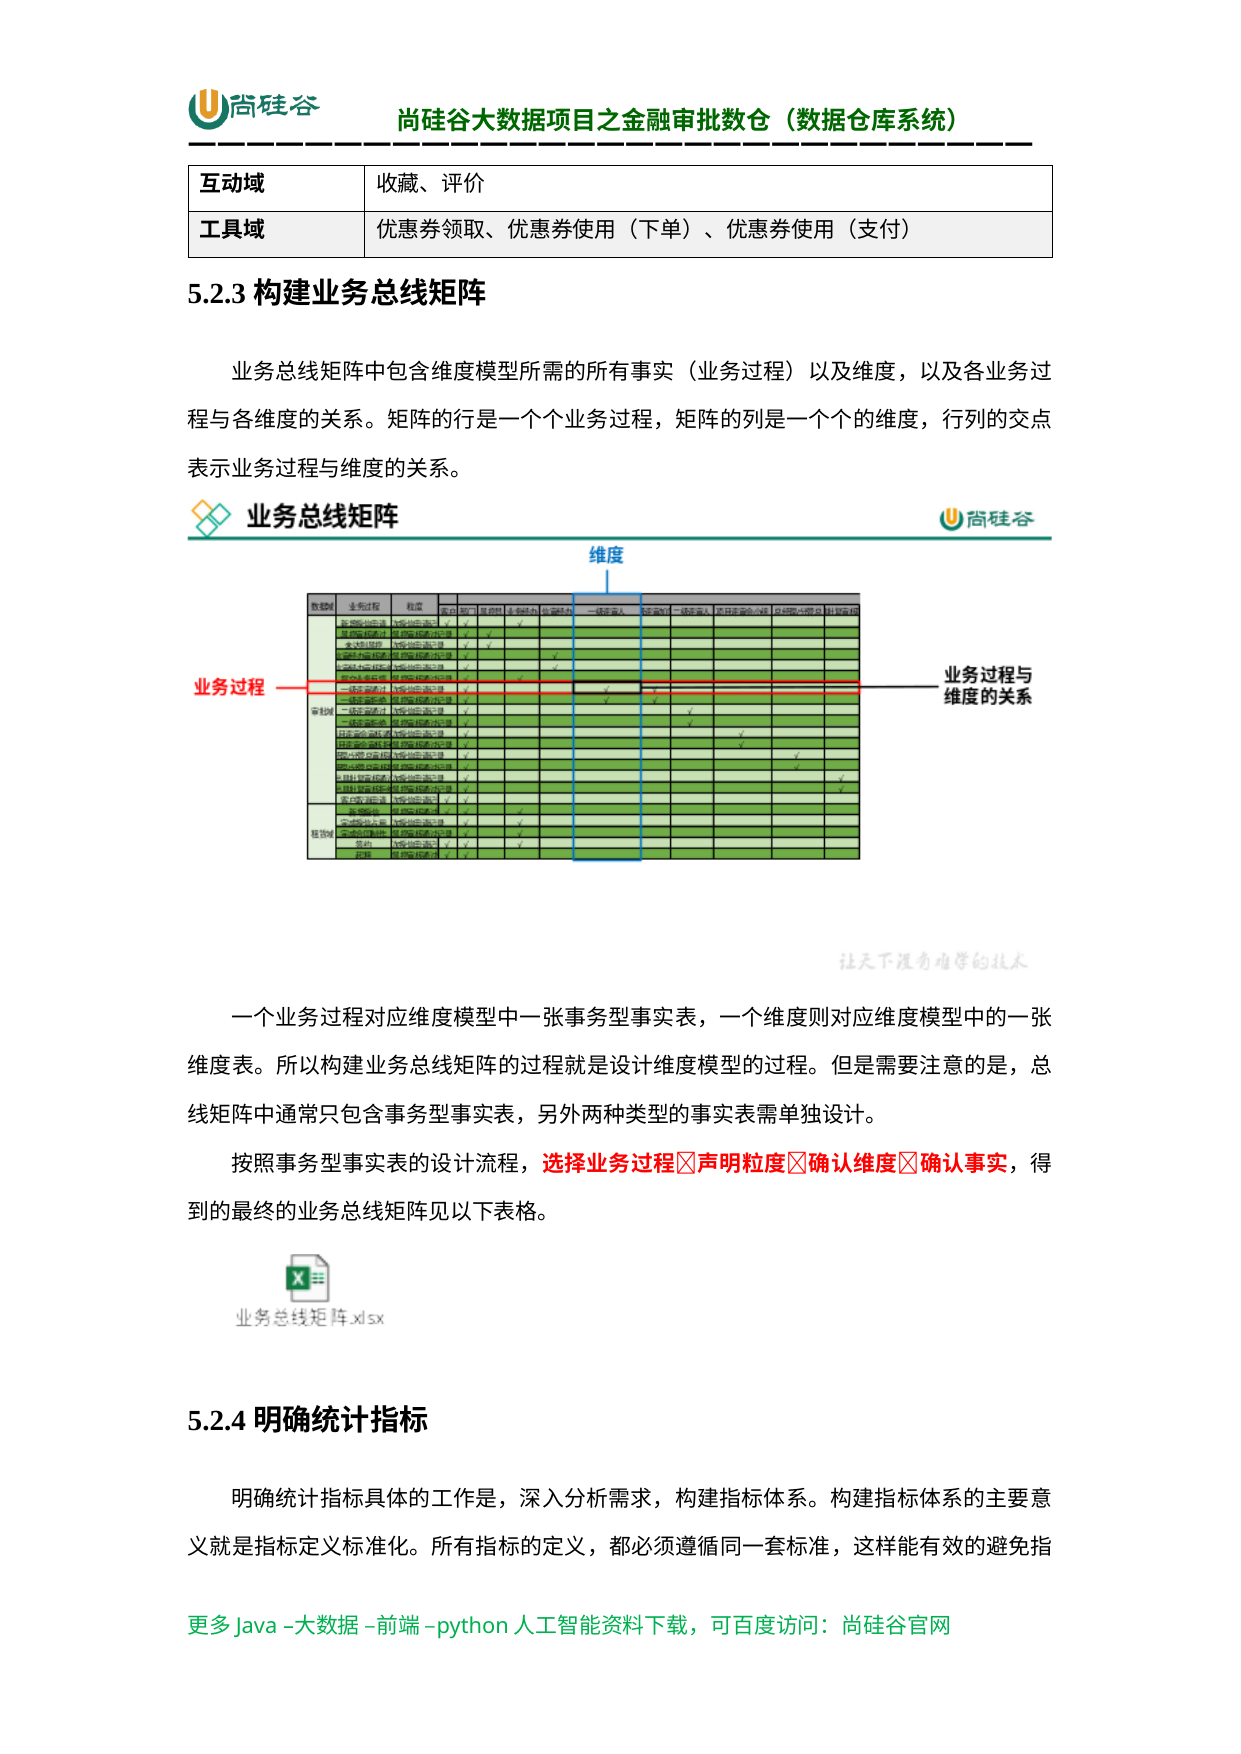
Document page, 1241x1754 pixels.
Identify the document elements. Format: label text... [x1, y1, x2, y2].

text 业务总线矩阵中包含维度模型所需的所有事实（业务过程）以及维度，以及各业务过程与各维度的关系。矩阵的行是一个个业务过程，矩阵的列是一个个的维度，行列的交点表示业务过程与维度的关系。 [187, 353, 1053, 483]
subtitle 5.2.3 构建业务总线矩阵 [187, 258, 1053, 323]
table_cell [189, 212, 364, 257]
subtitle 5.2.4 明确统计指标 [187, 1385, 1053, 1450]
text 一个业务过程对应维度模型中一张事务型事实表，一个维度则对应维度模型中的一张维度表。所以构建业务总线矩阵的过程就是设计维度模型的过程。但是需要注意的是，总线矩阵中通常只包含事务型事实表，另外两种类型的事实表需单独设计。 [187, 999, 1053, 1129]
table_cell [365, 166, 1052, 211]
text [187, 1480, 1053, 1561]
text 按照事务型事实表的设计流程，选择业务过程声明粒度确认维度确认事实，得到的最终的业务总线矩阵见以下表格。 [187, 1145, 1053, 1226]
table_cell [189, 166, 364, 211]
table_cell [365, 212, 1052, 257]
